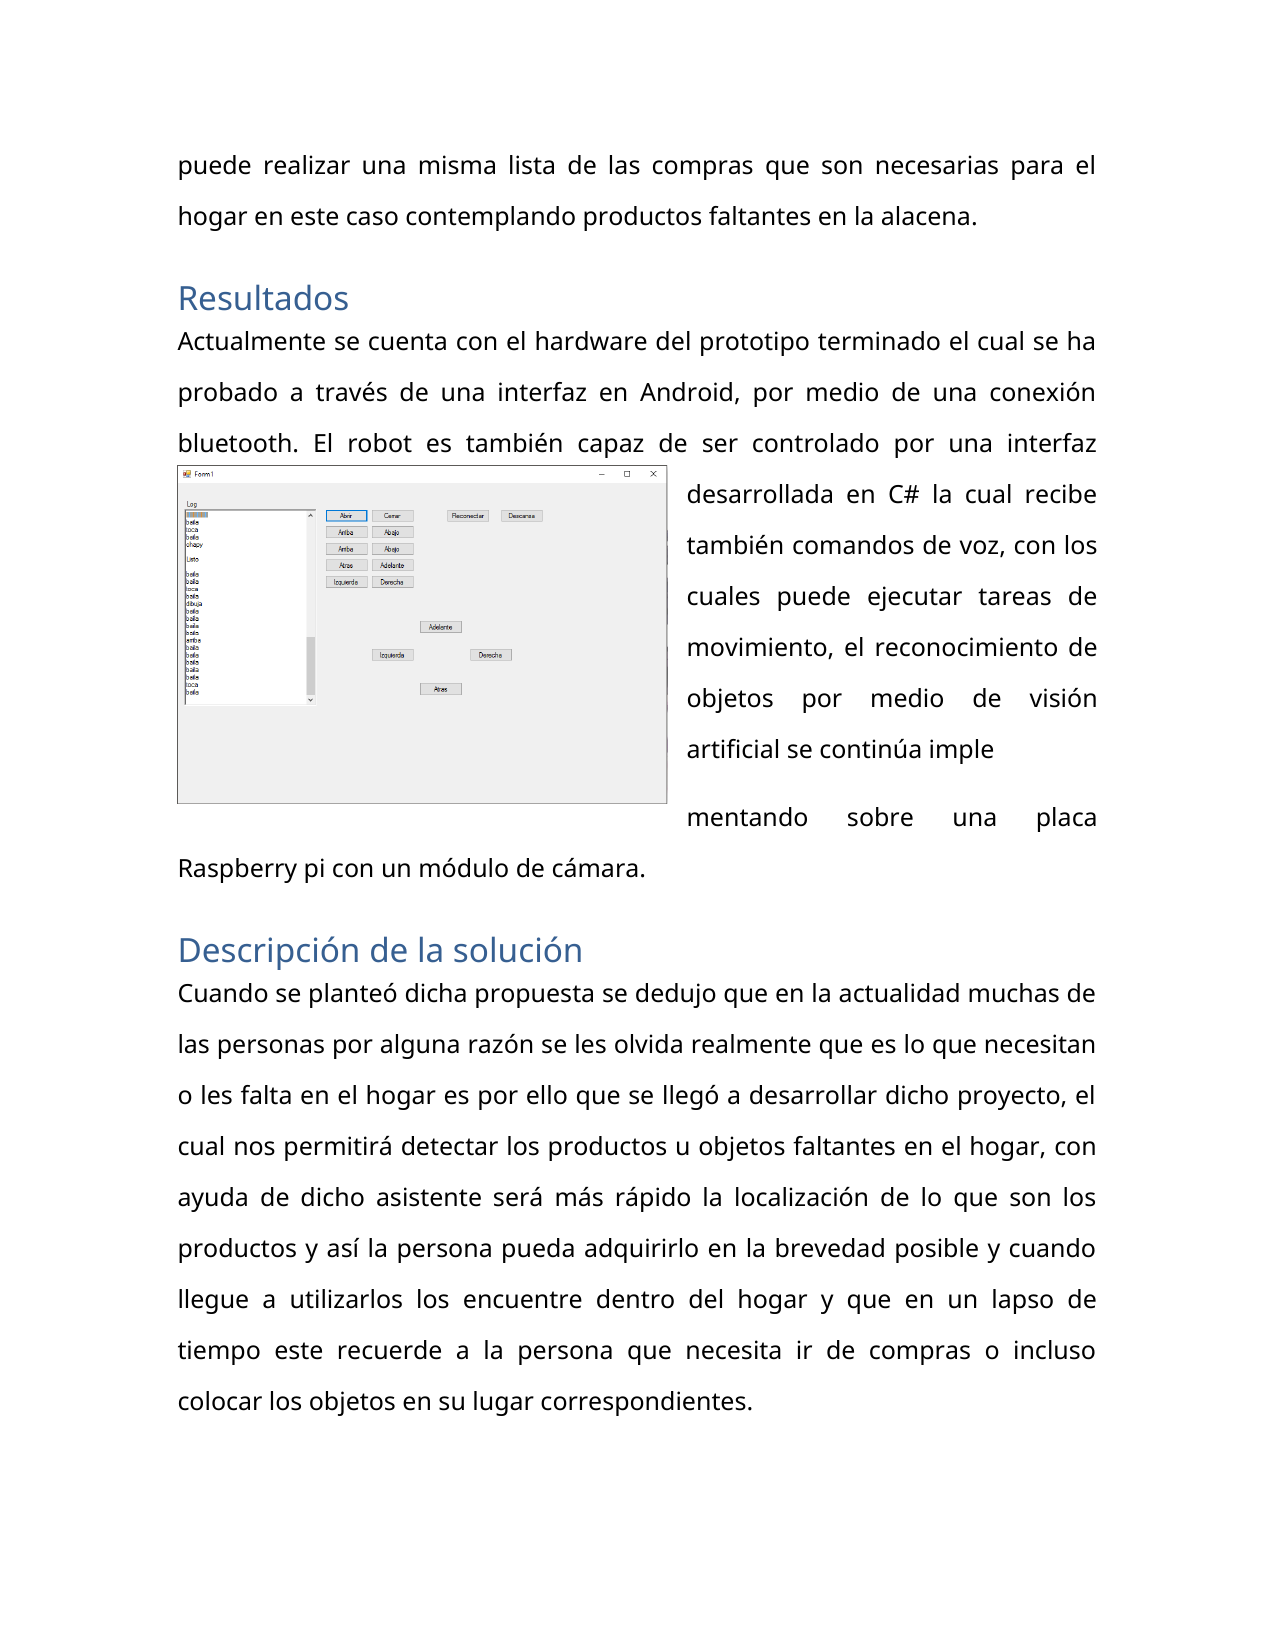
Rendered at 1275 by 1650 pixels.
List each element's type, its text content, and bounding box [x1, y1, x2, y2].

text Cuando se planteó dicha propuesta se dedujo que en la actualidad muchas de las personas por alguna razón se les olvida realmente que es lo que necesitan o les falta en el hogar es por ello que se llegó a desarrollar dicho proyecto, el cual nos permitirá detectar los productos u objetos faltantes en el hogar, con ayuda de dicho asistente será más rápido la localización de lo que son los productos y así la persona pueda adquirirlo en la brevedad posible y cuando llegue a utilizarlos los encuentre dentro del hogar y que en un lapso de tiempo este recuerde a la persona que necesita ir de compras o incluso colocar los objetos en su lugar correspondientes. [177, 976, 1098, 1418]
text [177, 148, 1098, 233]
subtitle Descripción de la solución [177, 927, 1098, 972]
text mentando sobre una placa Raspberry pi con un módulo de cámara. [177, 800, 1098, 885]
subtitle Resultados [177, 275, 1098, 320]
picture [177, 465, 668, 804]
